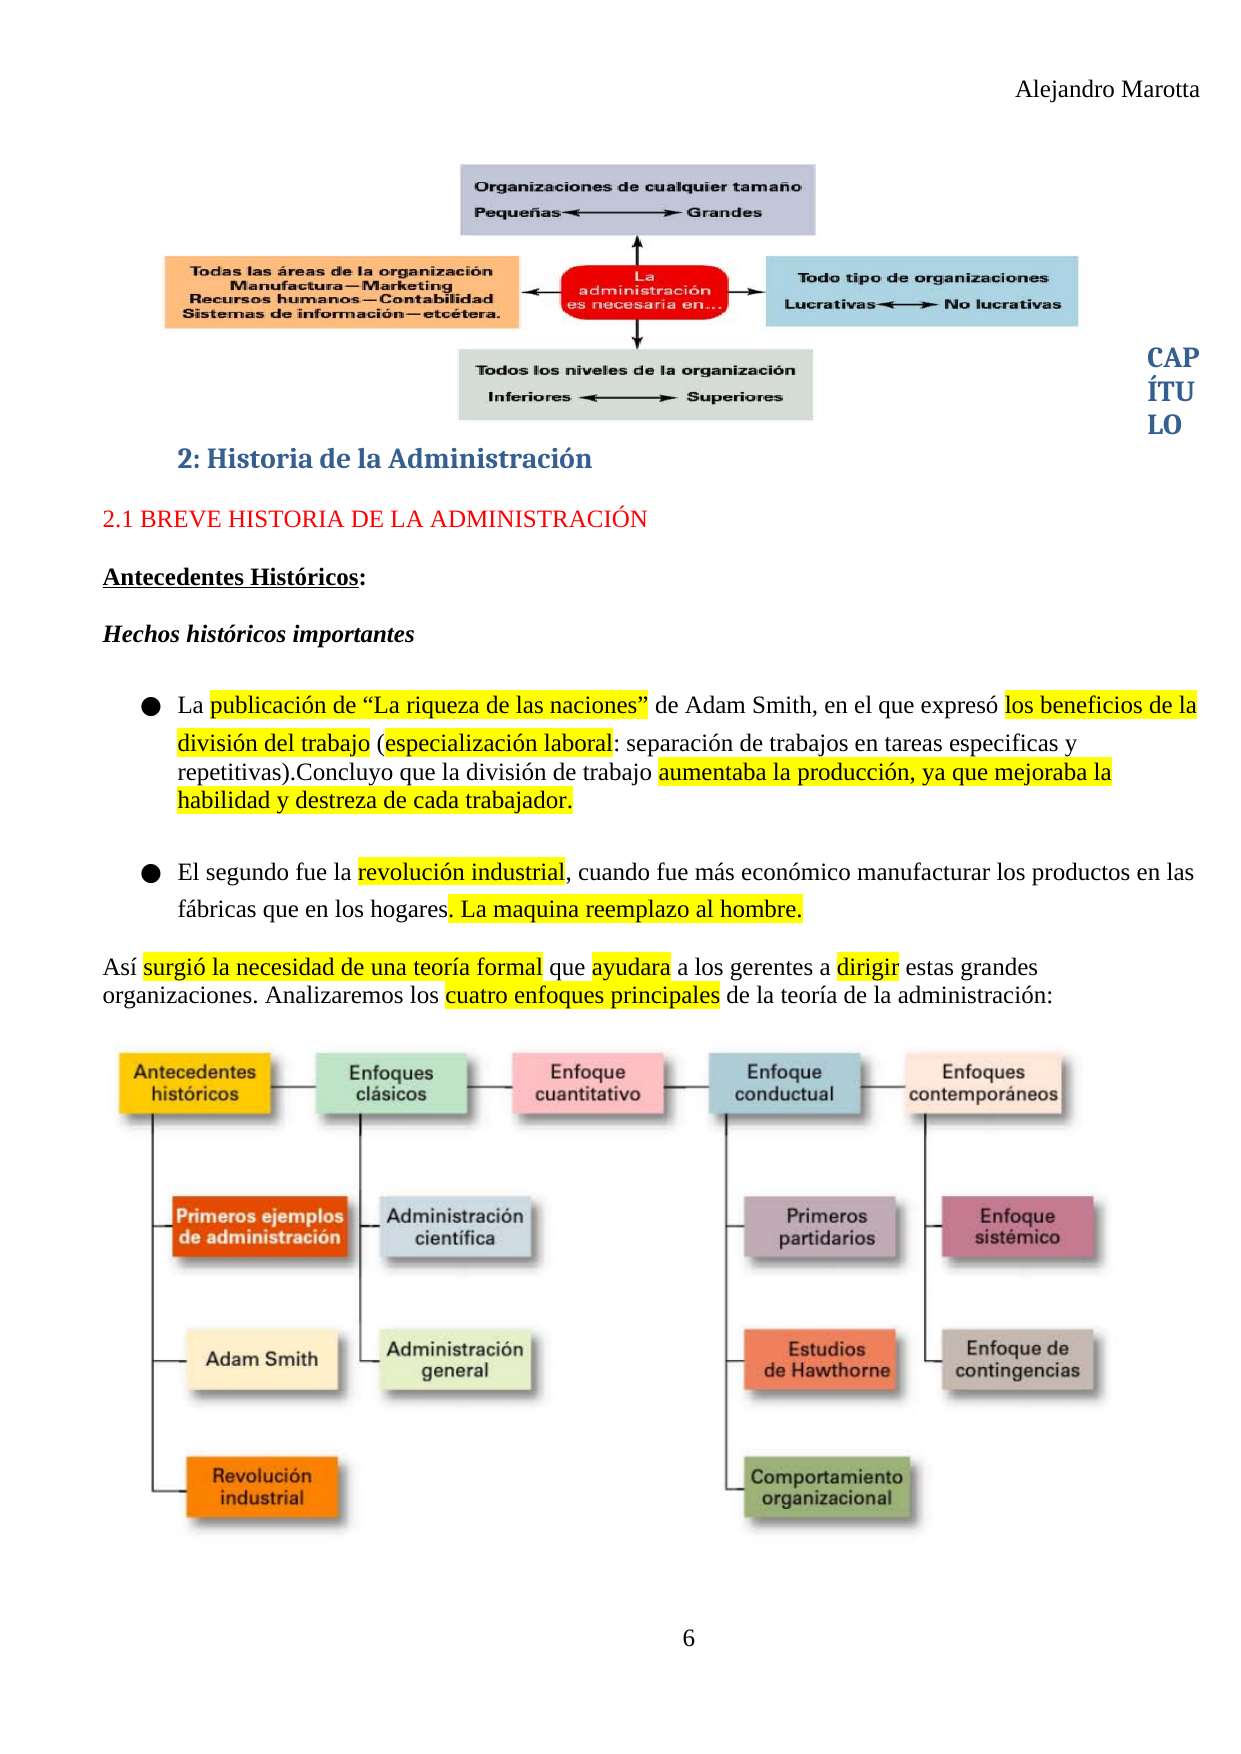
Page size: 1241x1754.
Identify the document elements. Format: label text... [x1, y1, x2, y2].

list El segundo fue la revolución industrial, cuando fue más económico manufacturar los productos en las fábricas que en los hogares. La maquina reemplazo al hombre. [140, 843, 1200, 923]
text Antecedentes Históricos: [102, 562, 1200, 591]
picture [106, 146, 1129, 423]
text Hechos históricos importantes [102, 619, 1200, 648]
text 2.1 BREVE HISTORIA DE LA ADMINISTRACIÓN [102, 504, 1200, 533]
text Así surgió la necesidad de una teoría formal que ayudara a los gerentes a dirigir estas grandes organizaciones. Analizaremos los cuatro enfoques principales de la teoría de la administración: [102, 952, 445, 1009]
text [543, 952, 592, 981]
text Así surgió la necesidad de una teoría formal que ayudara a los gerentes a dirigir estas grandes organizaciones. Analizaremos los cuatro enfoques principales de la teoría de la administración: [671, 952, 1200, 1009]
picture [102, 1038, 1124, 1554]
subtitle CAPÍTULO 2: Historia de la Administración [177, 341, 1200, 476]
list La publicación de “La riqueza de las naciones” de Adam Smith, en el que expresó los beneficios de la división del trabajo (especialización laboral: separación de trabajos en tareas especificas y repetitivas).Concluyo que la división de trabajo aumentaba la producción, ya que mejoraba la habilidad y destreza de cada trabajador. [140, 677, 1200, 814]
